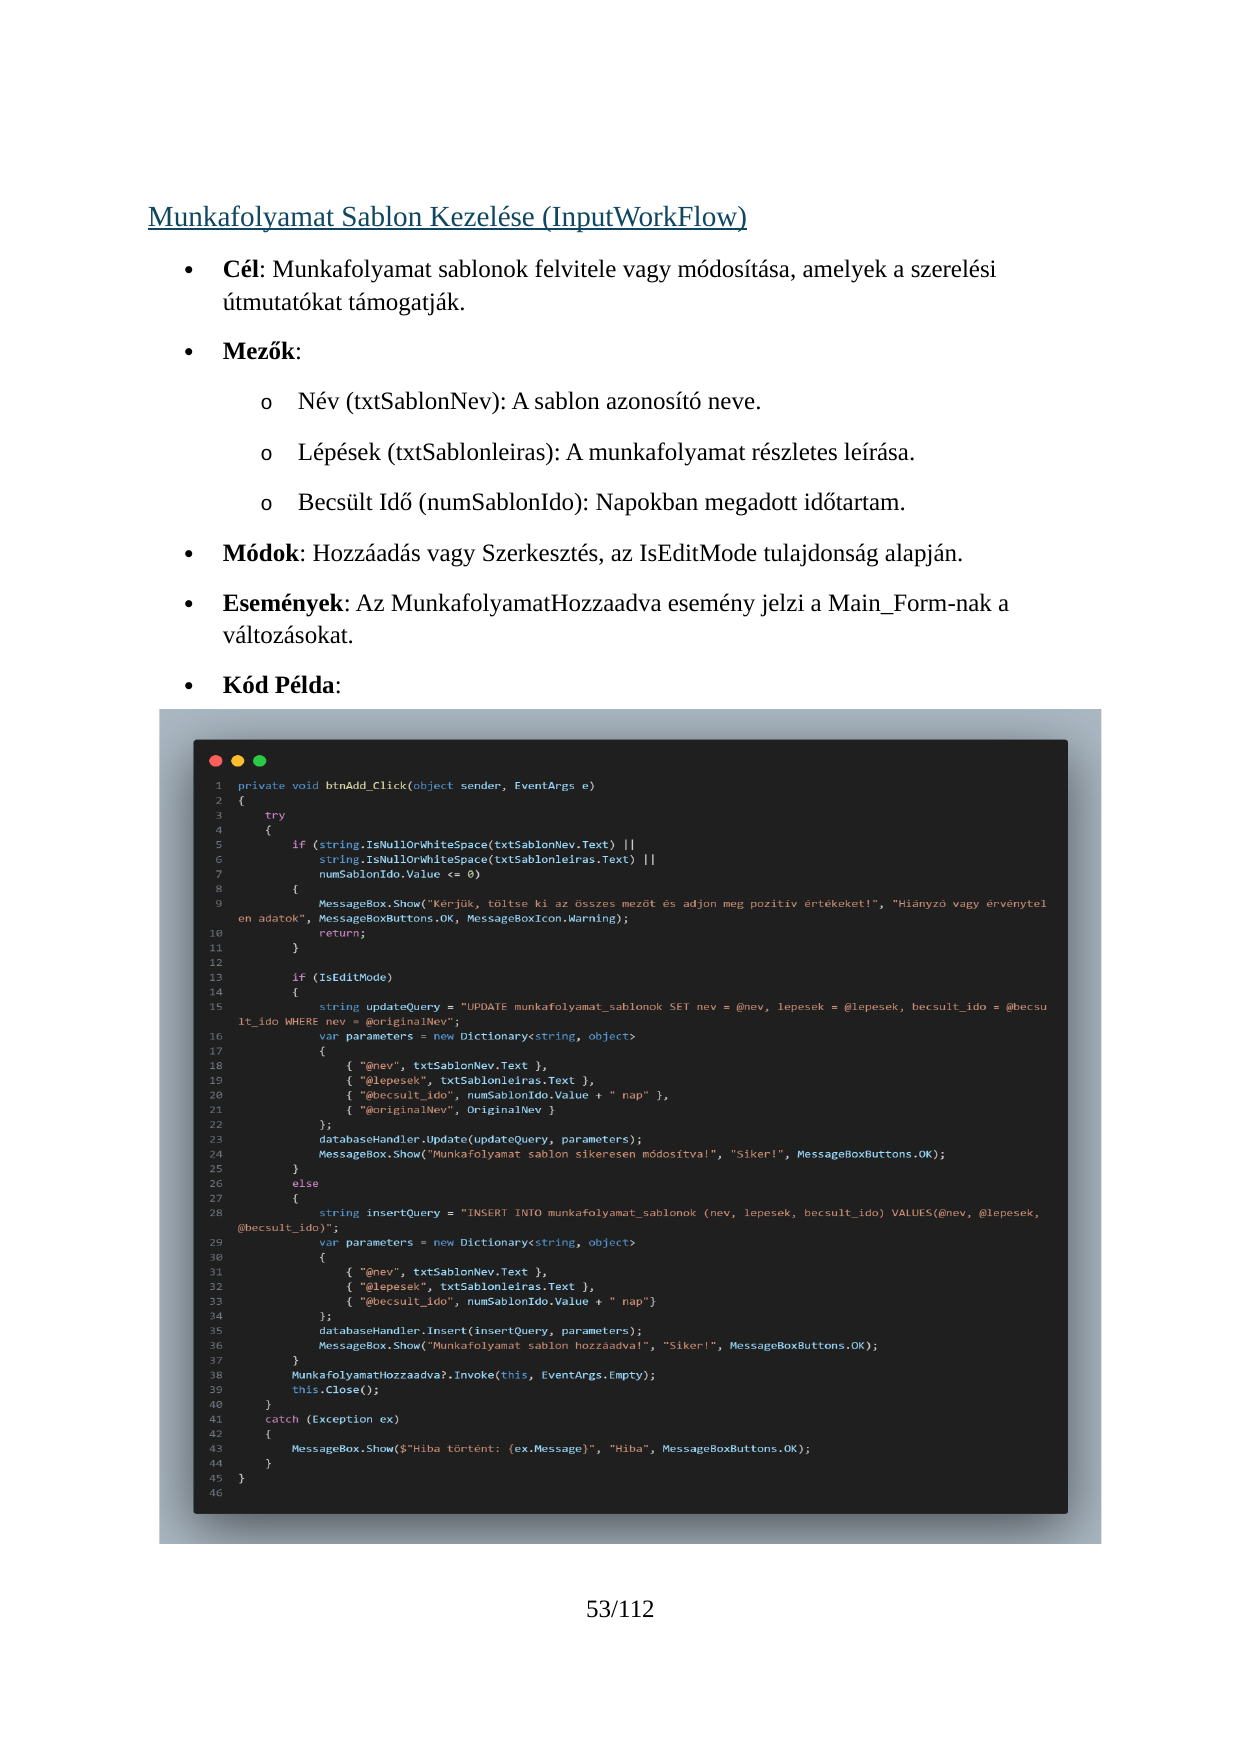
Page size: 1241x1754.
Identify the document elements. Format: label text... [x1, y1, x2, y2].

list Cél: Munkafolyamat sablonok felvitele vagy módosítása, amelyek a szerelési útmutatókat támogatják. [185, 254, 1092, 315]
list Név (txtSablonNev): A sablon azonosító neve. [260, 386, 1092, 416]
list Kód Példa: [185, 670, 1092, 699]
list Módok: Hozzáadás vagy Szerkesztés, az IsEditMode tulajdonság alapján. [185, 538, 1092, 567]
list Becsült Idő (numSablonIdo): Napokban megadott időtartam. [260, 487, 1092, 517]
list Mezők: [185, 336, 1092, 365]
list Lépések (txtSablonleiras): A munkafolyamat részletes leírása. [260, 437, 1092, 466]
subtitle Munkafolyamat Sablon Kezelése (InputWorkFlow) [148, 199, 1092, 233]
picture [159, 709, 1102, 1544]
list Események: Az MunkafolyamatHozzaadva esemény jelzi a Main_Form-nak a változásokat. [185, 588, 1092, 649]
